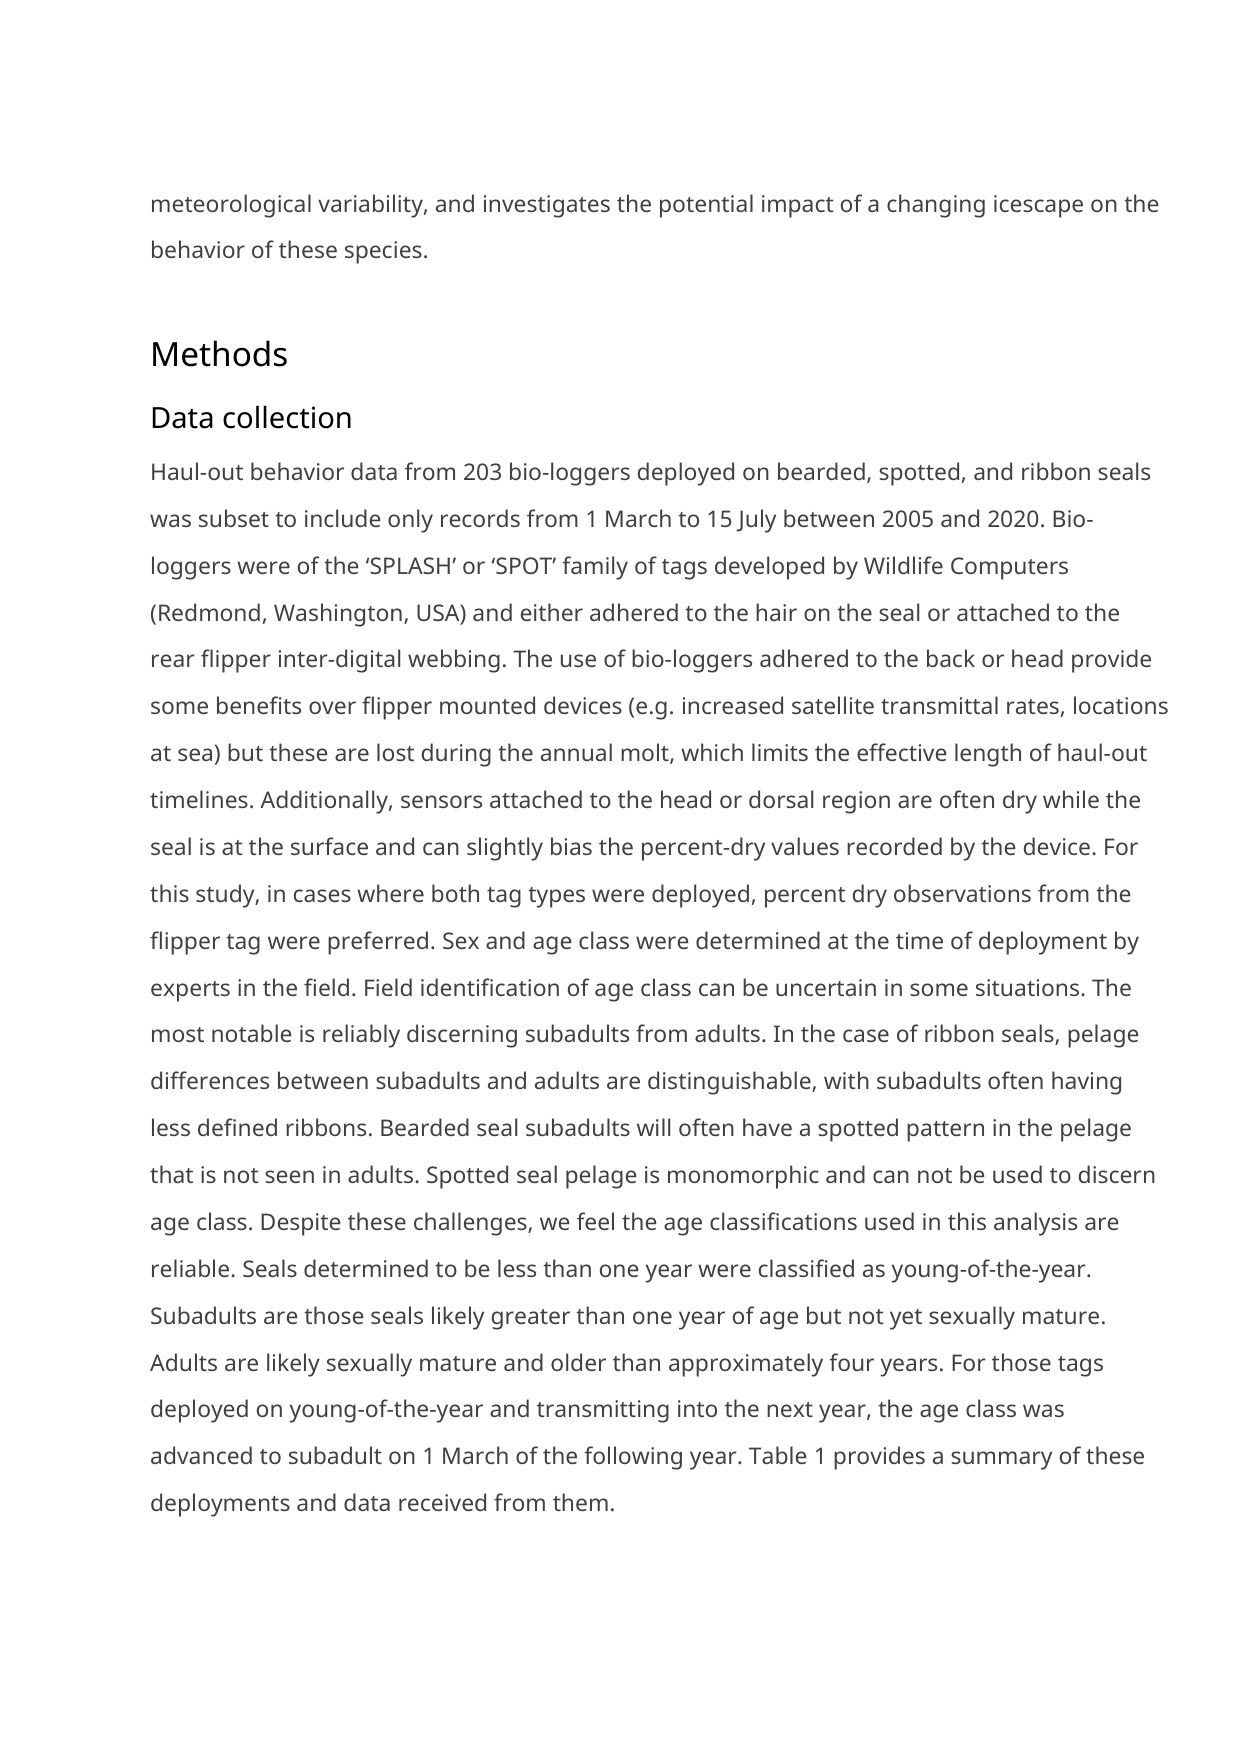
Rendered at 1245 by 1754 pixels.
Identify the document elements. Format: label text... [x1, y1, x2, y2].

subtitle Methods [150, 331, 1170, 377]
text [150, 187, 1170, 266]
subtitle Data collection [150, 397, 1170, 437]
text Haul-out behavior data from 203 bio-loggers deployed on bearded, spotted, and ribbon seals was subset to include only records from 1 March to 15 July between 2005 and 2020. Bio-loggers were of the ‘SPLASH’ or ‘SPOT’ family of tags developed by Wildlife Computers (Redmond, Washington, USA) and either adhered to the hair on the seal or attached to the rear flipper inter-digital webbing. The use of bio-loggers adhered to the back or head provide some benefits over flipper mounted devices (e.g. increased satellite transmittal rates, locations at sea) but these are lost during the annual molt, which limits the effective length of haul-out timelines. Additionally, sensors attached to the head or dorsal region are often dry while the seal is at the surface and can slightly bias the percent-dry values recorded by the device. For this study, in cases where both tag types were deployed, percent dry observations from the flipper tag were preferred. Sex and age class were determined at the time of deployment by experts in the field. Field identification of age class can be uncertain in some situations. The most notable is reliably discerning subadults from adults. In the case of ribbon seals, pelage differences between subadults and adults are distinguishable, with subadults often having less defined ribbons. Bearded seal subadults will often have a spotted pattern in the pelage that is not seen in adults. Spotted seal pelage is monomorphic and can not be used to discern age class. Despite these challenges, we feel the age classifications used in this analysis are reliable. Seals determined to be less than one year were classified as young-of-the-year. Subadults are those seals likely greater than one year of age but not yet sexually mature. Adults are likely sexually mature and older than approximately four years. For those tags deployed on young-of-the-year and transmitting into the next year, the age class was advanced to subadult on 1 March of the following year. Table provides a summary of these deployments and data received from them. [150, 456, 1170, 1518]
